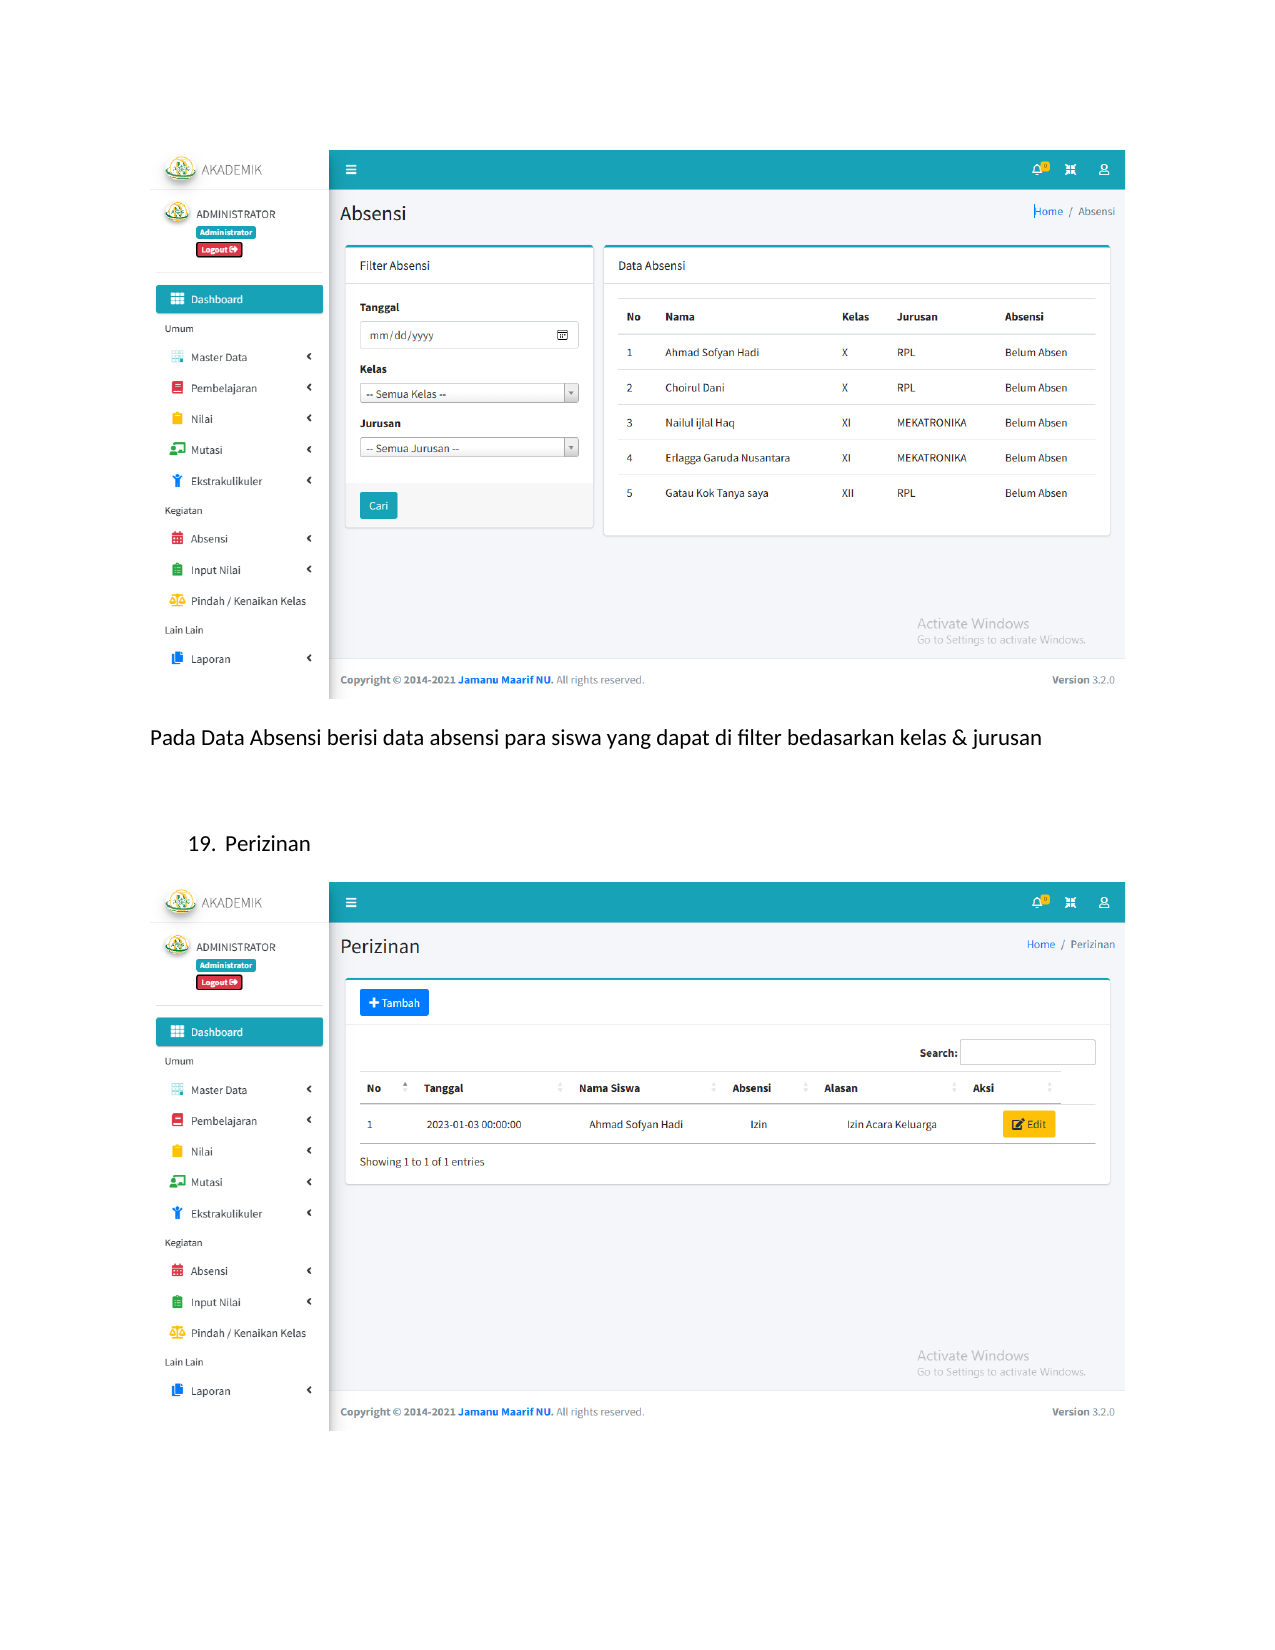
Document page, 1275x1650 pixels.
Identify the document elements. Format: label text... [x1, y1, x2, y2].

list Perizinan [187, 829, 1125, 857]
picture [150, 882, 1125, 1431]
text Pada Data Absensi berisi data absensi para siswa yang dapat di filter bedasarkan kelas & jurusan [150, 723, 1125, 751]
picture [150, 150, 1125, 699]
